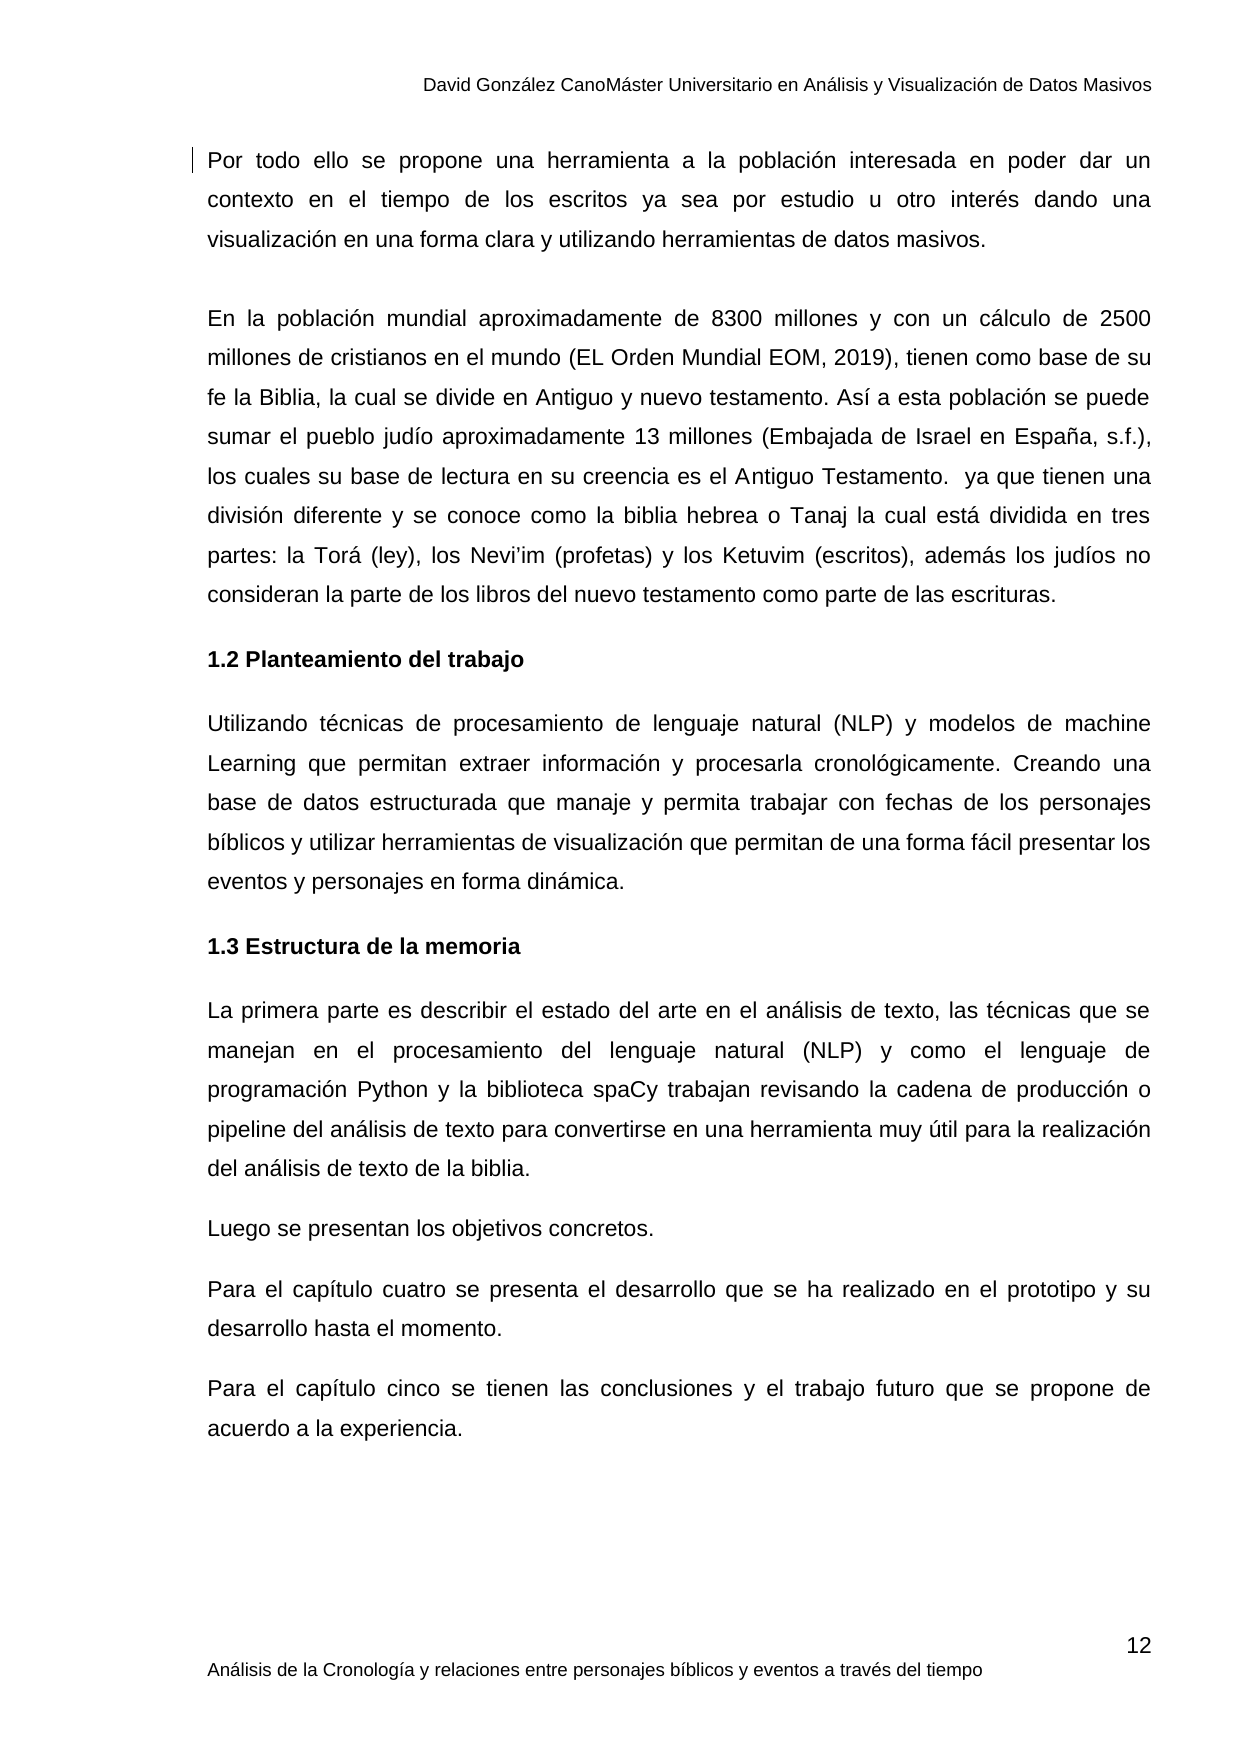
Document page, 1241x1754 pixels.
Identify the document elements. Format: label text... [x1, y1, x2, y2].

subtitle 1.3 Estructura de la memoria [207, 933, 1152, 959]
text Utilizando técnicas de procesamiento de lenguaje natural (NLP) y modelos de machine Learning que permitan extraer información y procesarla cronológicamente. Creando una base de datos estructurada que manaje y permita trabajar con fechas de los personajes bíblicos y utilizar herramientas de visualización que permitan de una forma fácil presentar los eventos y personajes en forma dinámica. [207, 710, 1152, 894]
text Luego se presentan los objetivos concretos. [207, 1215, 1152, 1242]
text Por todo ello se propone una herramienta a la población interesada en poder dar un contexto en el tiempo de los escritos ya sea por estudio u otro interés dando una visualización en una forma clara y utilizando herramientas de datos masivos. [207, 147, 1152, 252]
text Para el capítulo cuatro se presenta el desarrollo que se ha realizado en el prototipo y su desarrollo hasta el momento. [207, 1276, 1152, 1341]
subtitle 1.2 Planteamiento del trabajo [207, 646, 1152, 672]
text La primera parte es describir el estado del arte en el análisis de texto, las técnicas que se manejan en el procesamiento del lenguaje natural (NLP) y como el lenguaje de programación Python y la biblioteca spaCy trabajan revisando la cadena de producción o pipeline del análisis de texto para convertirse en una herramienta muy útil para la realización del análisis de texto de la biblia. [207, 997, 1152, 1181]
text Para el capítulo cinco se tienen las conclusiones y el trabajo futuro que se propone de acuerdo a la experiencia. [207, 1375, 1152, 1441]
text En la población mundial aproximadamente de 8300 millones y con un cálculo de 2500 millones de cristianos en el mundo, tienen como base de su fe la Biblia, la cual se divide en Antiguo y nuevo testamento. Así a esta población se puede sumar el pueblo judío aproximadamente 13 millones , los cuales su base de lectura en su creencia es el Antiguo Testamento. ya que tienen una división diferente y se conoce como la biblia hebrea o Tanaj la cual está dividida en tres partes: la Torá (ley), los Nevi’im (profetas) y los Ketuvim (escritos), además los judíos no consideran la parte de los libros del nuevo testamento como parte de las escrituras. [207, 305, 1152, 608]
